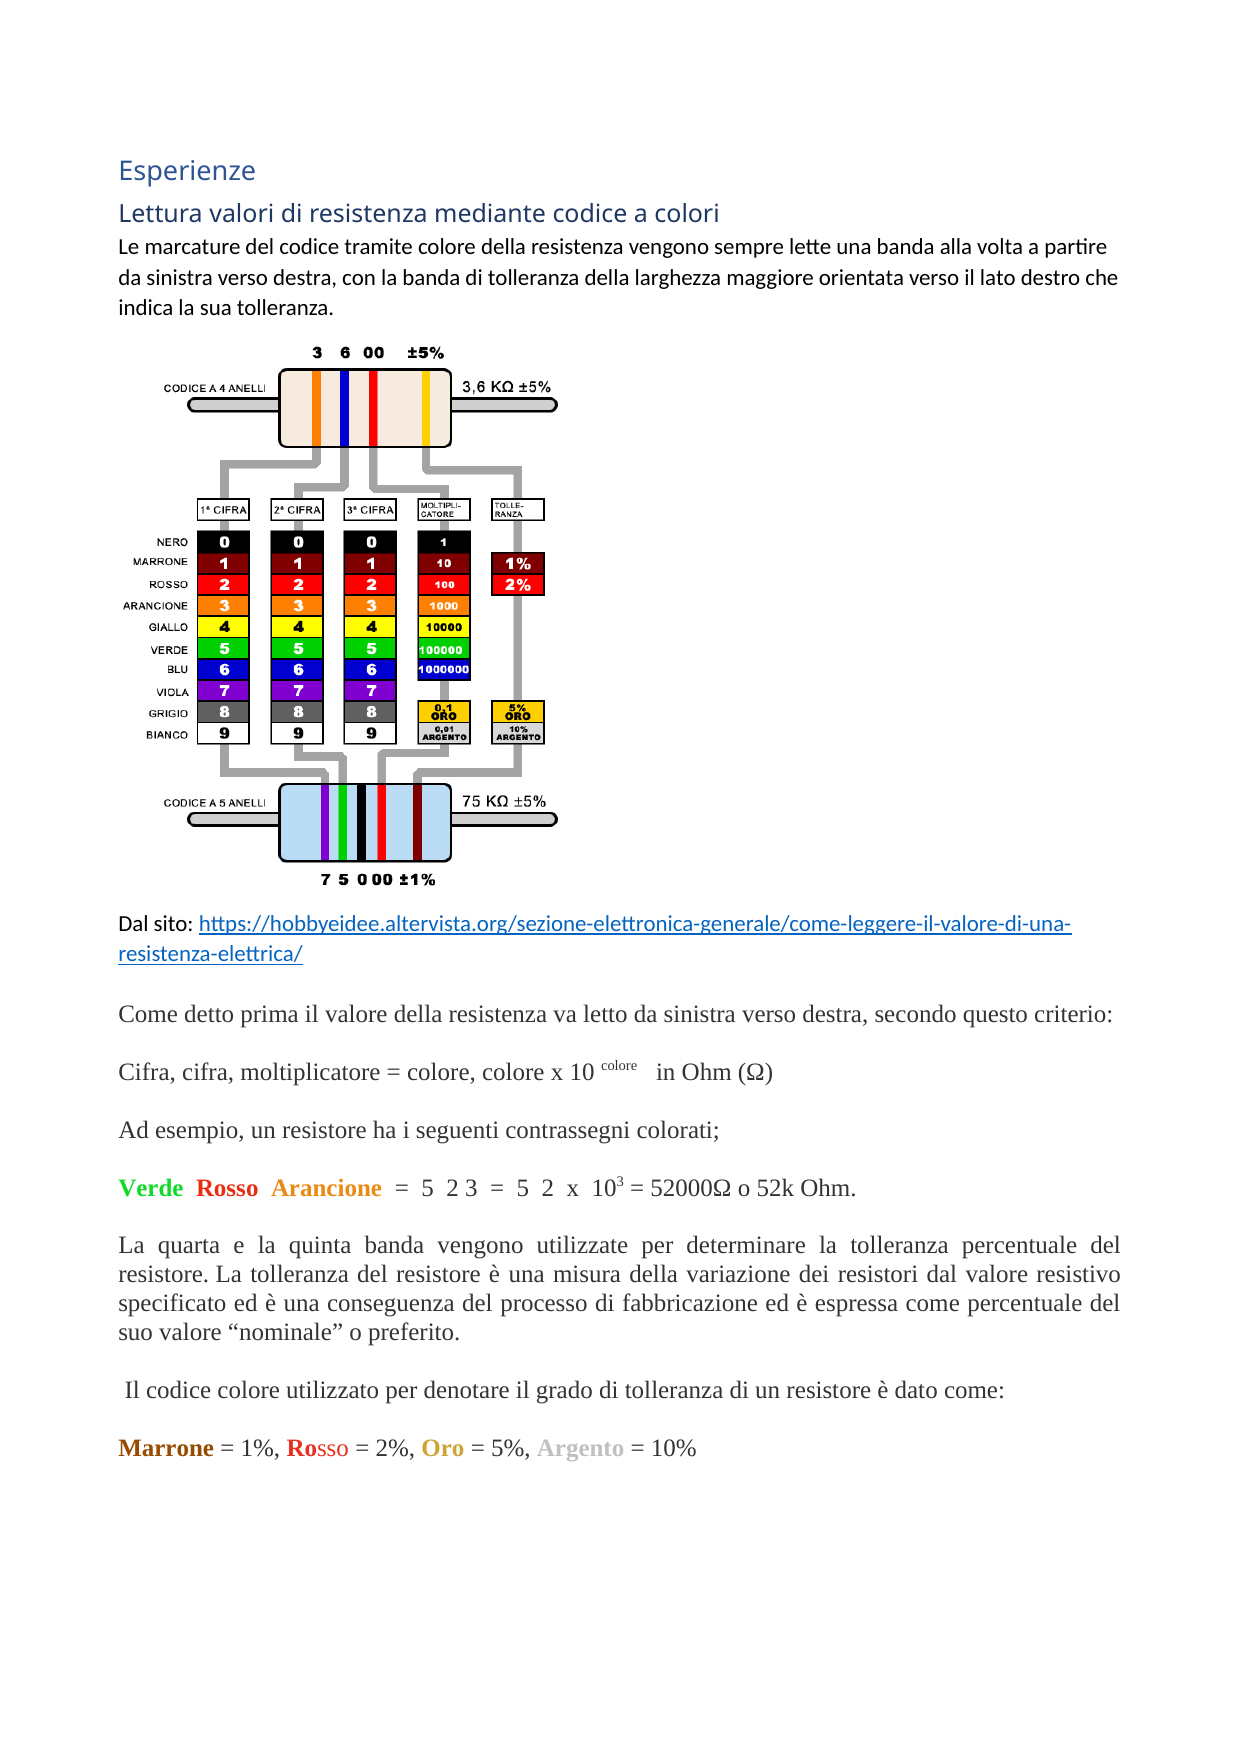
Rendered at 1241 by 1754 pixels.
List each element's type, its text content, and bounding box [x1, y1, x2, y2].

picture [118, 339, 564, 891]
text Cifra, cifra, moltiplicatore = colore, colore x 10 colore in Ohm (Ω) [118, 1057, 1122, 1086]
text La quarta e la quinta banda vengono utilizzate per determinare la tolleranza percentuale del resistore. La tolleranza del resistore è una misura della variazione dei resistori dal valore resistivo specificato ed è una conseguenza del processo di fabbricazione ed è espressa come percentuale del suo valore “nominale” o preferito. [118, 1231, 1122, 1346]
text Come detto prima il valore della resistenza va letto da sinistra verso destra, secondo questo criterio: [118, 999, 1122, 1028]
text Ad esempio, un resistore ha i seguenti contrassegni colorati; [118, 1115, 1122, 1143]
subtitle Esperienze [118, 152, 1122, 189]
text Verde Rosso Arancione = 5 2 3 = 5 2 x 103 = 52000Ω o 52k Ohm. [118, 1173, 1122, 1201]
text Le marcature del codice tramite colore della resistenza vengono sempre lette una banda alla volta a partire da sinistra verso destra, con la banda di tolleranza della larghezza maggiore orientata verso il lato destro che indica la sua tolleranza. [118, 232, 1122, 321]
subtitle Lettura valori di resistenza mediante codice a colori [118, 196, 1122, 230]
text Marrone = 1%, Rosso = 2%, Oro = 5%, Argento = 10% [118, 1433, 1122, 1461]
text Dal sito: https://hobbyeidee.altervista.org/sezione-elettronica-generale/come-leggere-il-valore-di-una-resistenza-elettrica/ [118, 909, 1122, 967]
text Il codice colore utilizzato per denotare il grado di tolleranza di un resistore è dato come: [118, 1375, 1122, 1403]
